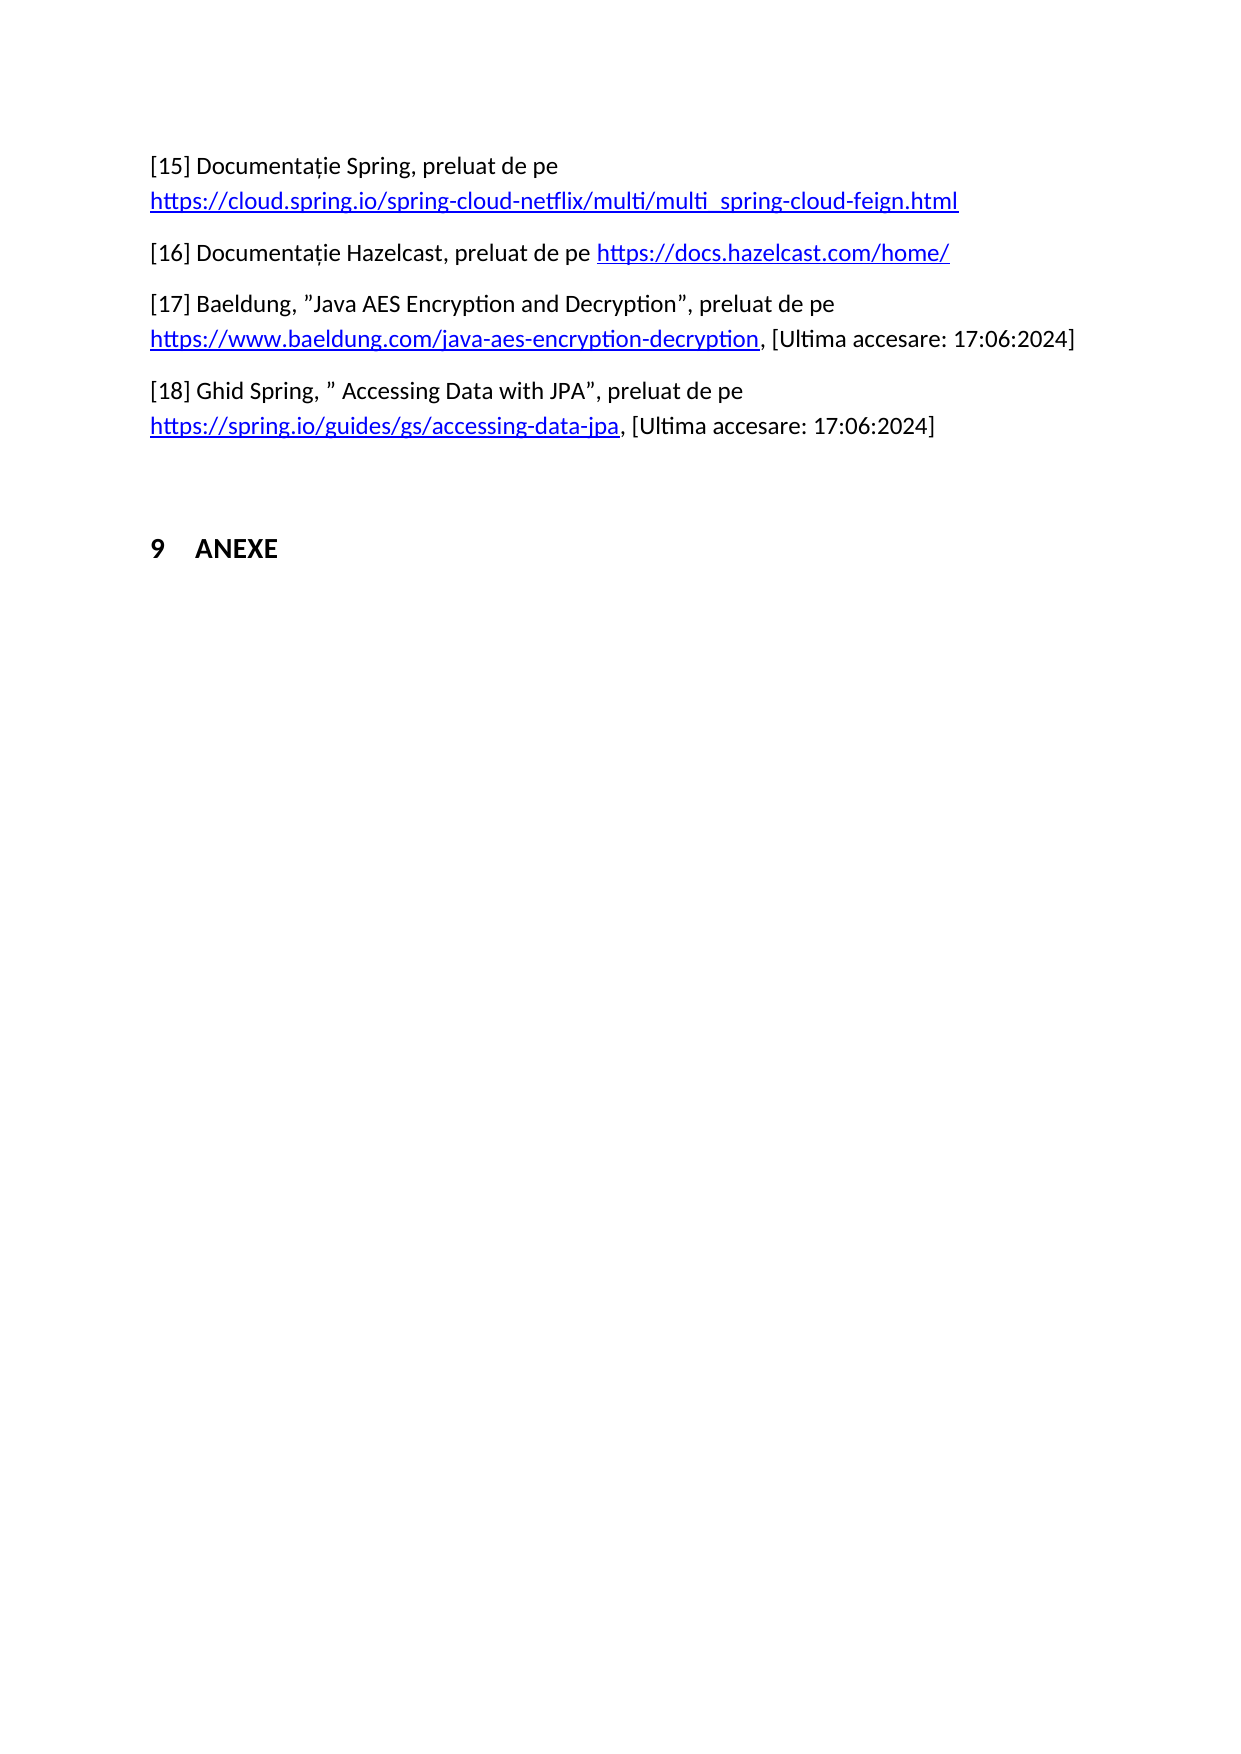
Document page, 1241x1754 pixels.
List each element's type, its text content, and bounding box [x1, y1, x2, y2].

subtitle Anexe [150, 530, 1090, 566]
text [17] Baeldung, ”Java AES Encryption and Decryption”, preluat de pe https://www.baeldung.com/java-aes-encryption-decryption, [Ultima accesare: 17:06:2024] [150, 288, 1090, 354]
text [16] Documentație Hazelcast, preluat de pe https://docs.hazelcast.com/home/ [150, 237, 1090, 267]
text [18] Ghid Spring, ” Accessing Data with JPA”, preluat de pe https://spring.io/guides/gs/accessing-data-jpa, [Ultima accesare: 17:06:2024] [150, 375, 1090, 441]
text [15] Documentație Spring, preluat de pe https://cloud.spring.io/spring-cloud-netflix/multi/multi_spring-cloud-feign.html [150, 150, 1090, 216]
